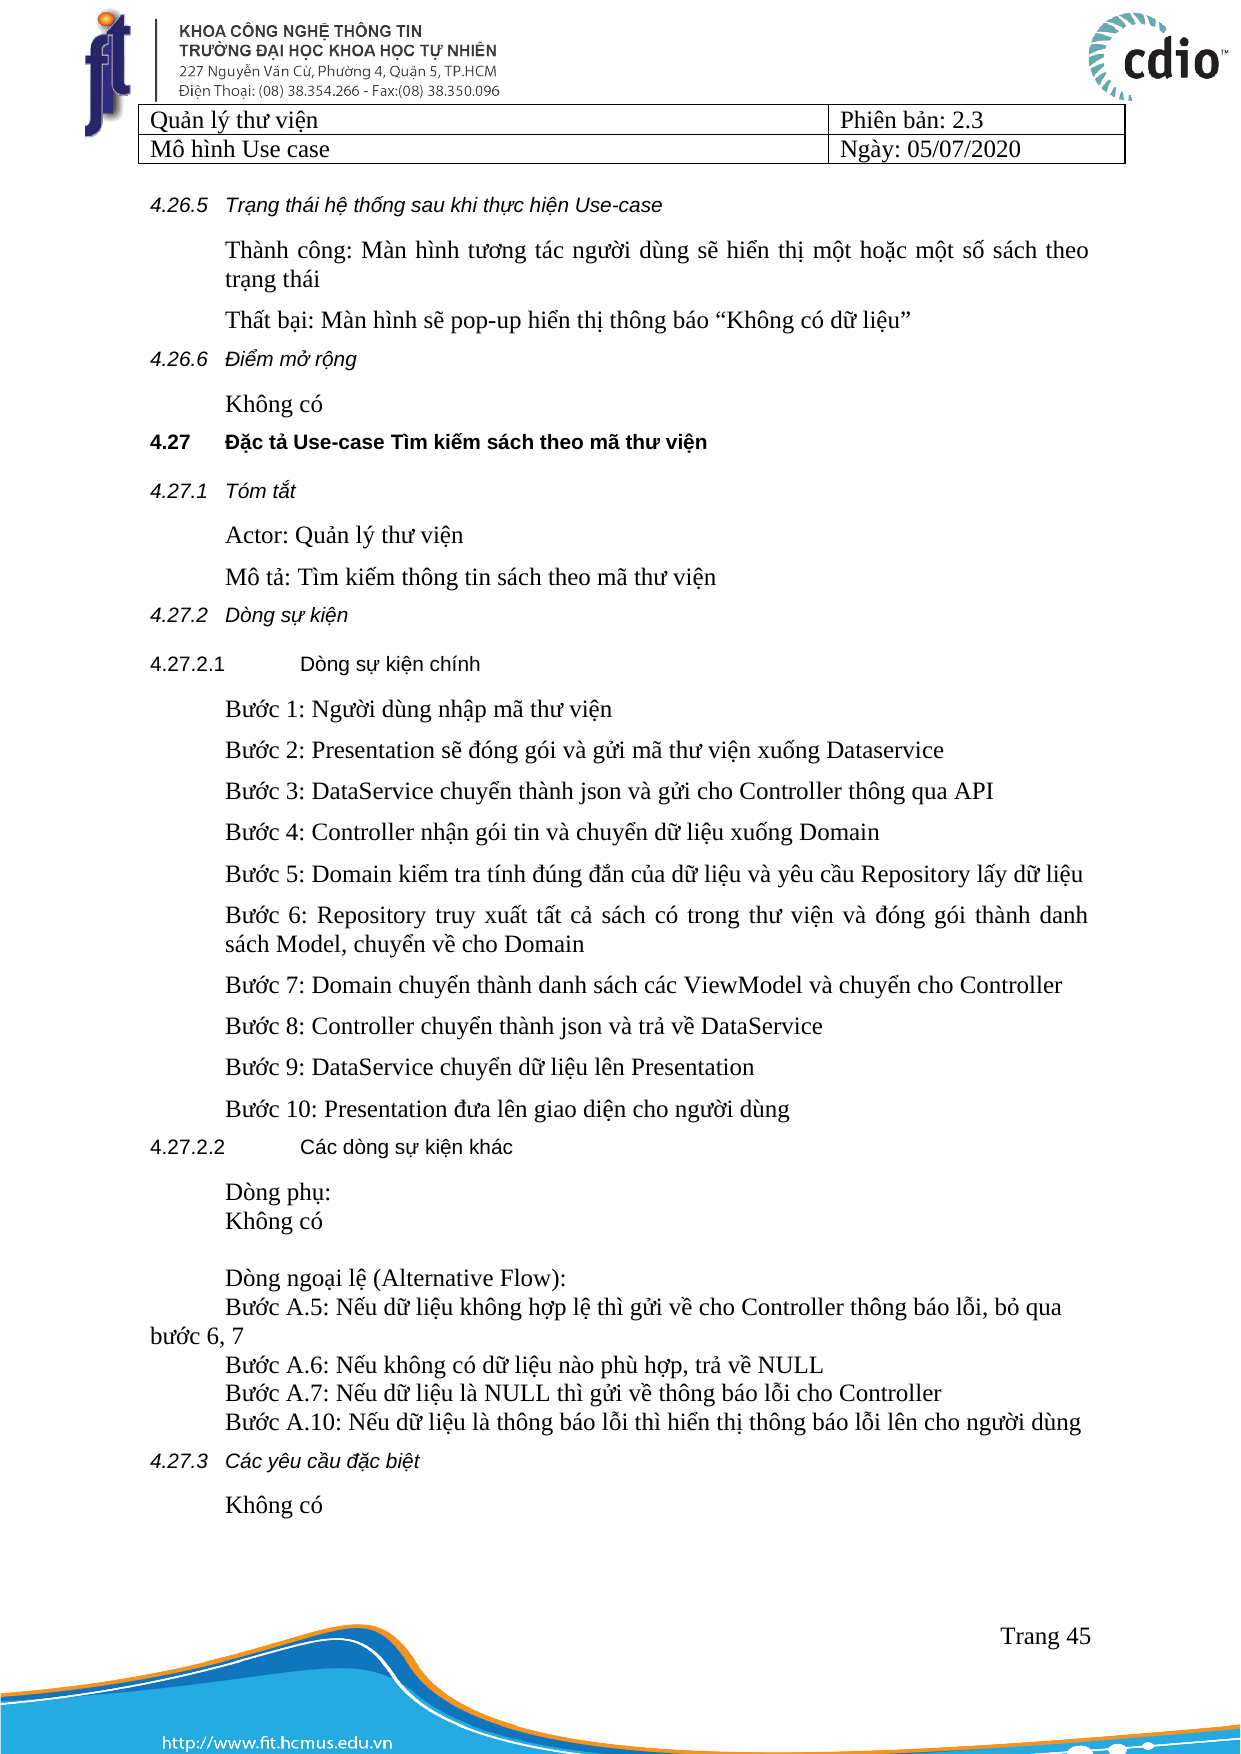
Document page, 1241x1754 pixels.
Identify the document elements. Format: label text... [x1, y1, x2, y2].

text Bước A.6: Nếu không có dữ liệu nào phù hợp, trả về NULL [150, 1350, 1090, 1378]
text Bước 6: Repository truy xuất tất cả sách có trong thư viện và đóng gói thành danh sách Model, chuyển về cho Domain [225, 900, 1090, 957]
picture [0, 1621, 1241, 1754]
text Dòng phụ: [150, 1177, 1090, 1206]
subtitle Dòng sự kiện chính [150, 652, 1090, 676]
picture [139, 135, 828, 161]
text Bước 4: Controller nhận gói tin và chuyển dữ liệu xuống Domain [225, 817, 1090, 846]
text Thành công: Màn hình tương tác người dùng sẽ hiển thị một hoặc một số sách theo trạng thái [225, 235, 1090, 293]
text Bước 5: Domain kiểm tra tính đúng đắn của dữ liệu và yêu cầu Repository lấy dữ liệu [225, 859, 1090, 887]
text Bước A.5: Nếu dữ liệu không hợp lệ thì gửi về cho Controller thông báo lỗi, bỏ qua bước 6, 7 [150, 1292, 1090, 1350]
subtitle Tóm tắt [150, 478, 1090, 502]
text Bước 1: Người dùng nhập mã thư viện [225, 694, 1090, 722]
text Thất bại: Màn hình sẽ pop-up hiển thị thông báo “Không có dữ liệu” [225, 305, 1090, 334]
text Bước 2: Presentation sẽ đóng gói và gửi mã thư viện xuống Dataservice [225, 735, 1090, 764]
subtitle Dòng sự kiện [150, 603, 1090, 627]
text Mô tả: Tìm kiếm thông tin sách theo mã thư viện [225, 562, 1090, 591]
text Dòng ngoại lệ (Alternative Flow): [150, 1263, 1090, 1292]
subtitle Các yêu cầu đặc biệt [150, 1448, 1090, 1472]
subtitle Các dòng sự kiện khác [150, 1135, 1090, 1159]
picture [829, 105, 1124, 134]
picture [139, 105, 828, 134]
text Bước 8: Controller chuyển thành json và trả về DataService [225, 1011, 1090, 1040]
subtitle Điểm mở rộng [150, 347, 1090, 371]
text Bước 10: Presentation đưa lên giao diện cho người dùng [225, 1094, 1090, 1122]
text Bước 9: DataService chuyển dữ liệu lên Presentation [225, 1052, 1090, 1081]
subtitle Trạng thái hệ thống sau khi thực hiện Use-case [150, 193, 1090, 217]
text Không có [225, 1491, 1090, 1519]
text Không có [150, 1206, 1090, 1235]
text Bước A.7: Nếu dữ liệu là NULL thì gửi về thông báo lỗi cho Controller [150, 1378, 1090, 1407]
text Actor: Quản lý thư viện [225, 521, 1090, 549]
text Bước 3: DataService chuyển thành json và gửi cho Controller thông qua API [225, 776, 1090, 805]
picture [829, 135, 1124, 161]
text Không có [225, 389, 1090, 417]
picture [61, 1, 1241, 161]
subtitle Đặc tả Use-case Tìm kiếm sách theo mã thư viện [150, 430, 1090, 454]
text Bước A.10: Nếu dữ liệu là thông báo lỗi thì hiển thị thông báo lỗi lên cho người dùng [150, 1407, 1090, 1436]
text Bước 7: Domain chuyển thành danh sách các ViewModel và chuyển cho Controller [225, 970, 1090, 999]
